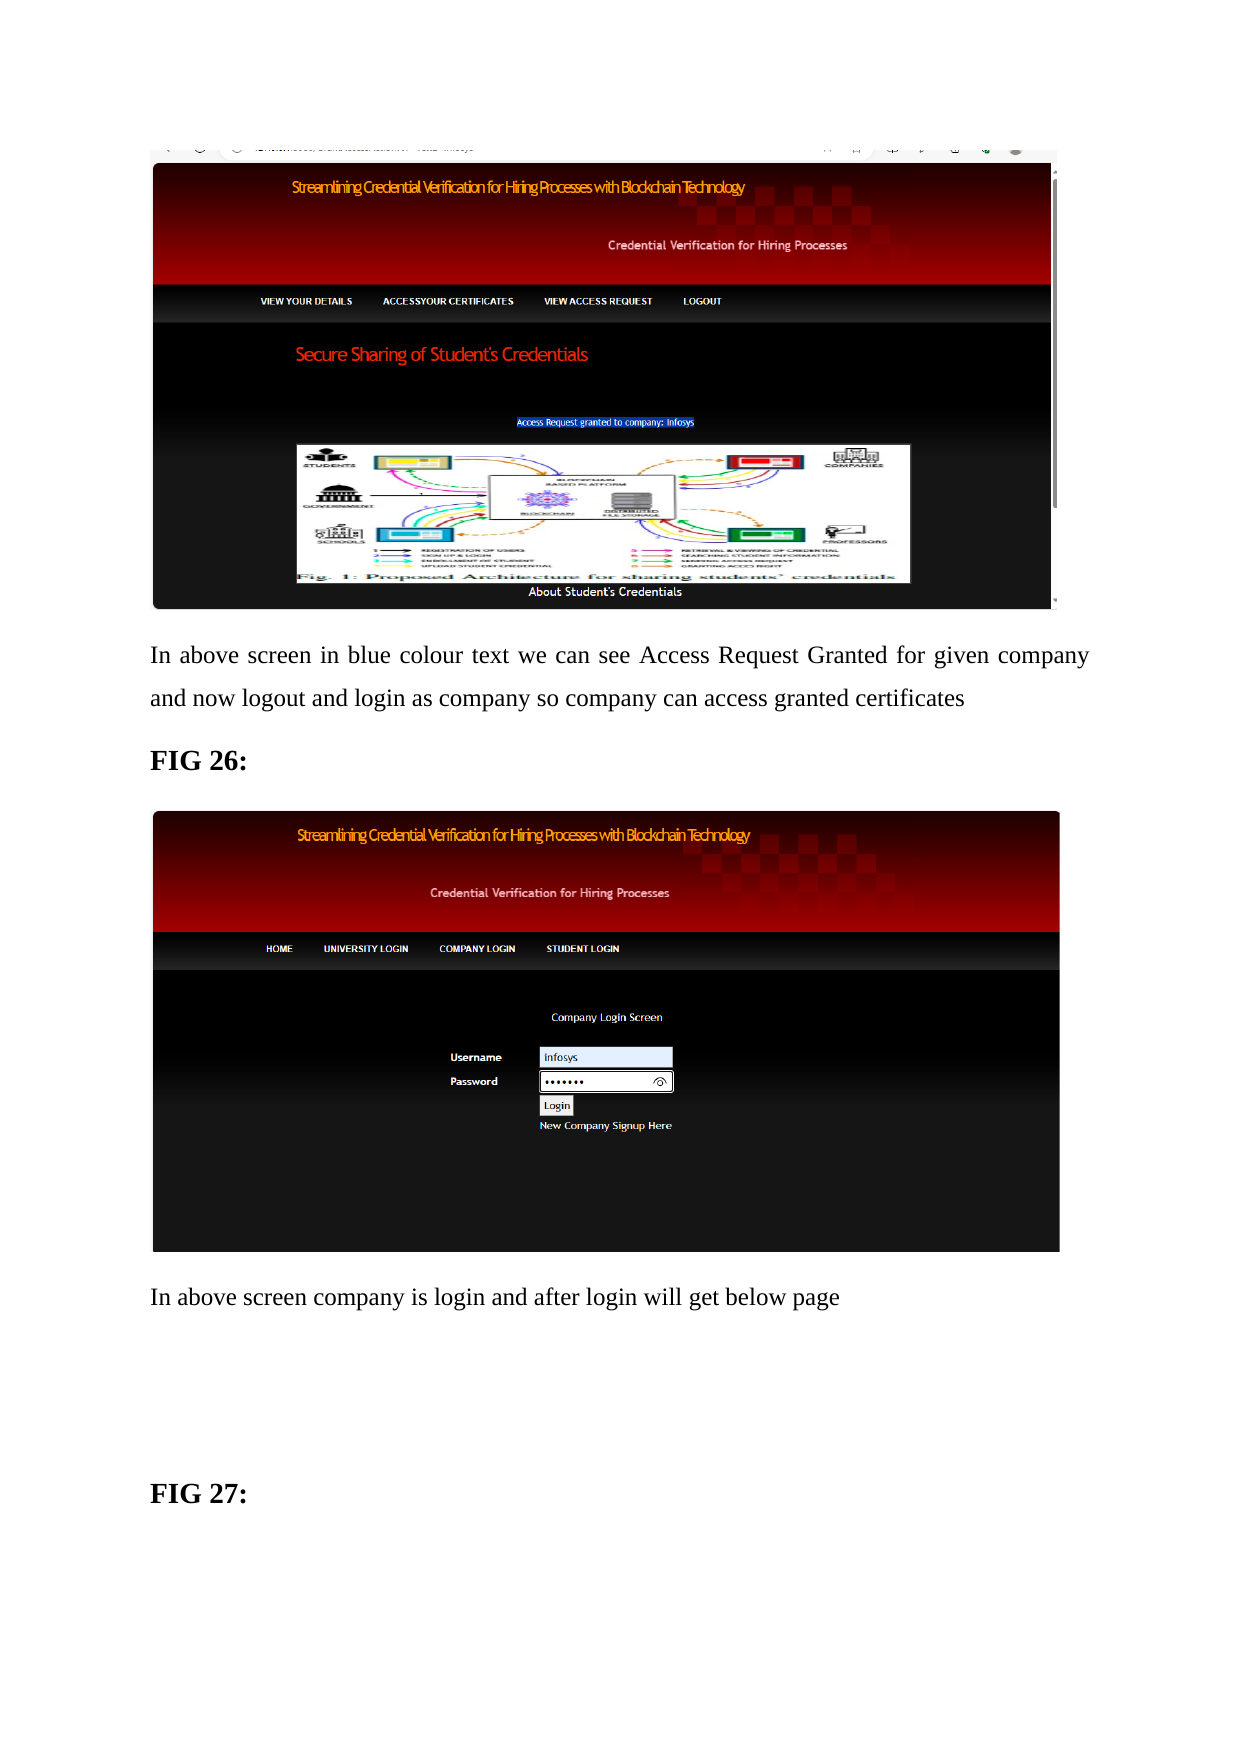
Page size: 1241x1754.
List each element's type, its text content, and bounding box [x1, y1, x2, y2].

picture [150, 810, 1060, 1252]
text FIG 27: [150, 1476, 1090, 1510]
text In above screen in blue colour text we can see Access Request Granted for given company and now logout and login as company so company can access granted certificates [150, 640, 1090, 712]
text In above screen company is login and after login will get below page [150, 1282, 1090, 1311]
text FIG 26: [150, 743, 1090, 777]
picture [150, 150, 1057, 610]
